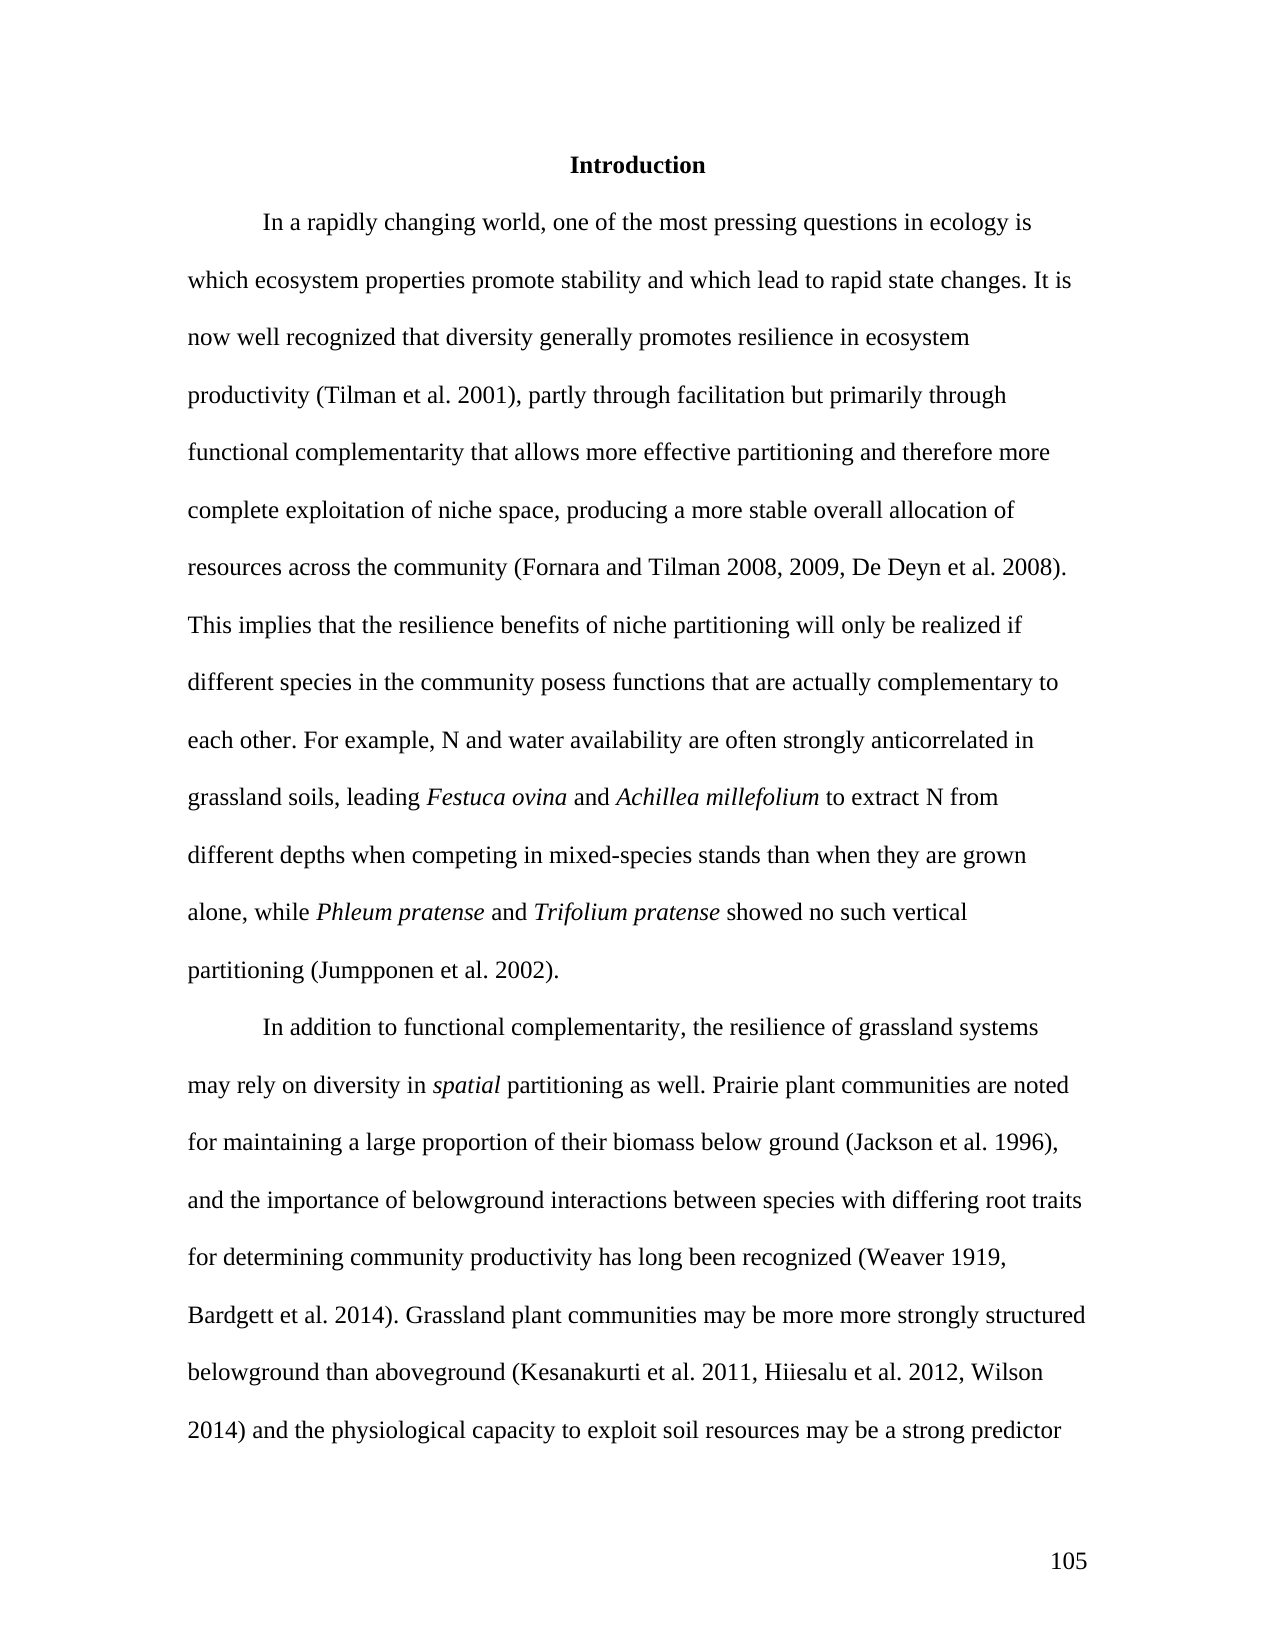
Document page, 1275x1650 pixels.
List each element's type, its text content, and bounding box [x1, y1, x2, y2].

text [187, 1012, 1087, 1444]
text In a rapidly changing world, one of the most pressing questions in ecology is which ecosystem properties promote stability and which lead to rapid state changes. It is now well recognized that diversity generally promotes resilience in ecosystem productivity (Tilman et al. 2001), partly through facilitation but primarily through functional complementarity that allows more effective partitioning and therefore more complete exploitation of niche space, producing a more stable overall allocation of resources across the community (Fornara and Tilman 2008, 2009, De Deyn et al. 2008). This implies that the resilience benefits of niche partitioning will only be realized if different species in the community posess functions that are actually complementary to each other. For example, N and water availability are often strongly anticorrelated in grassland soils, leading Festuca ovina and Achillea millefolium to extract N from different depths when competing in mixed-species stands than when they are grown alone, while Phleum pratense and Trifolium pratense showed no such vertical partitioning (Jumpponen et al. 2002). [187, 207, 1087, 984]
subtitle Introduction [187, 150, 1087, 179]
